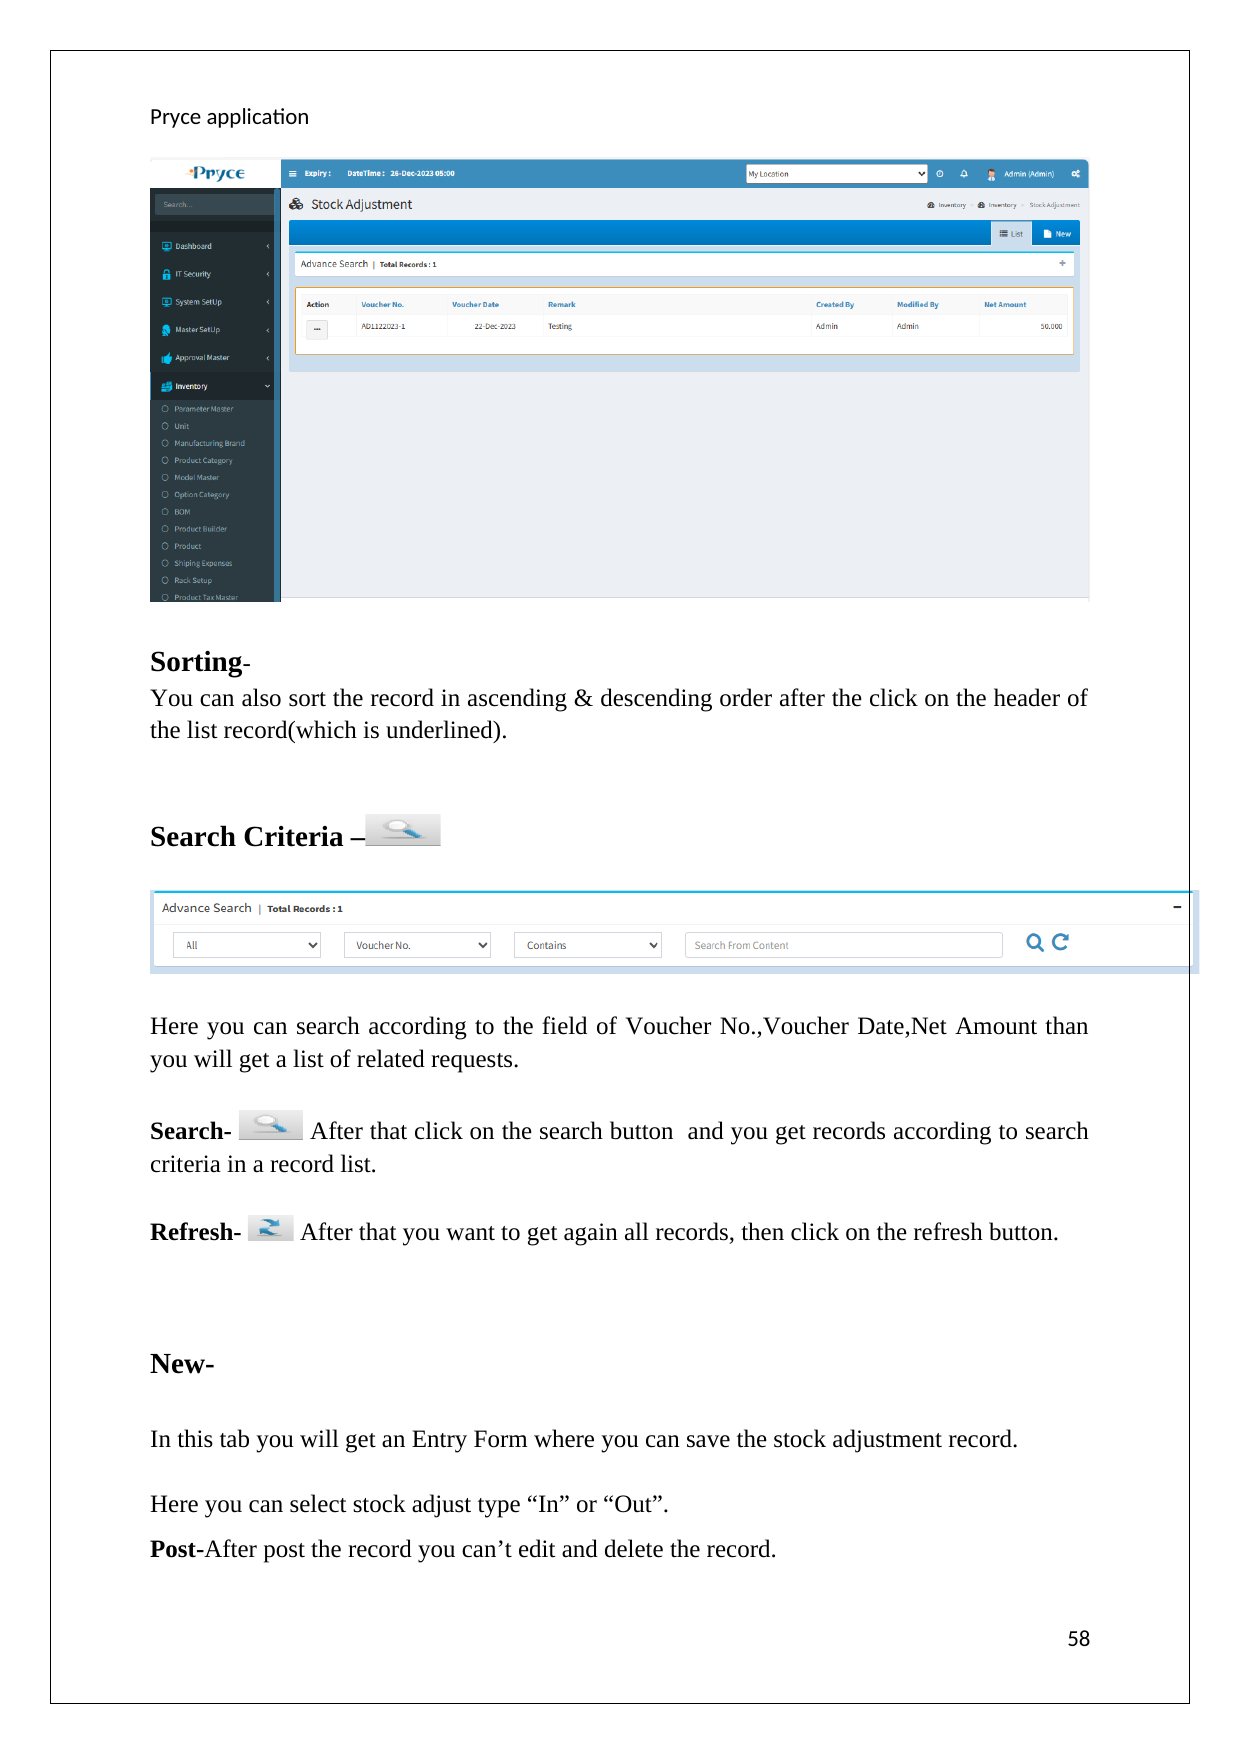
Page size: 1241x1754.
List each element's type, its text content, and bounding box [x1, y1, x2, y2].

list New- [150, 1347, 1090, 1380]
list You can also sort the record in ascending & descending order after the click on the header of the list record(which is underlined). [150, 683, 1090, 744]
list Search- After that click on the search button and you get records according to search criteria in a record list. [150, 1110, 1090, 1178]
list Refresh- After that you want to get again all records, then click on the refresh button. [150, 1215, 1090, 1246]
list Here you can search according to the field of Voucher No.,Voucher Date,Net Amount than you will get a list of related requests. [150, 1011, 1090, 1073]
list Search Criteria – [150, 815, 1090, 852]
picture [238, 1110, 303, 1140]
picture [365, 814, 441, 846]
picture [150, 157, 1091, 602]
list Sorting- [150, 644, 1090, 678]
picture [247, 1215, 294, 1241]
picture [150, 890, 1189, 974]
picture [1190, 890, 1200, 974]
list In this tab you will get an Entry Form where you can save the stock adjustment record. [150, 1424, 1090, 1452]
text Post-After post the record you can’t edit and delete the record. [150, 1534, 1090, 1563]
list Here you can select stock adjust type “In” or “Out”. [150, 1489, 1090, 1518]
